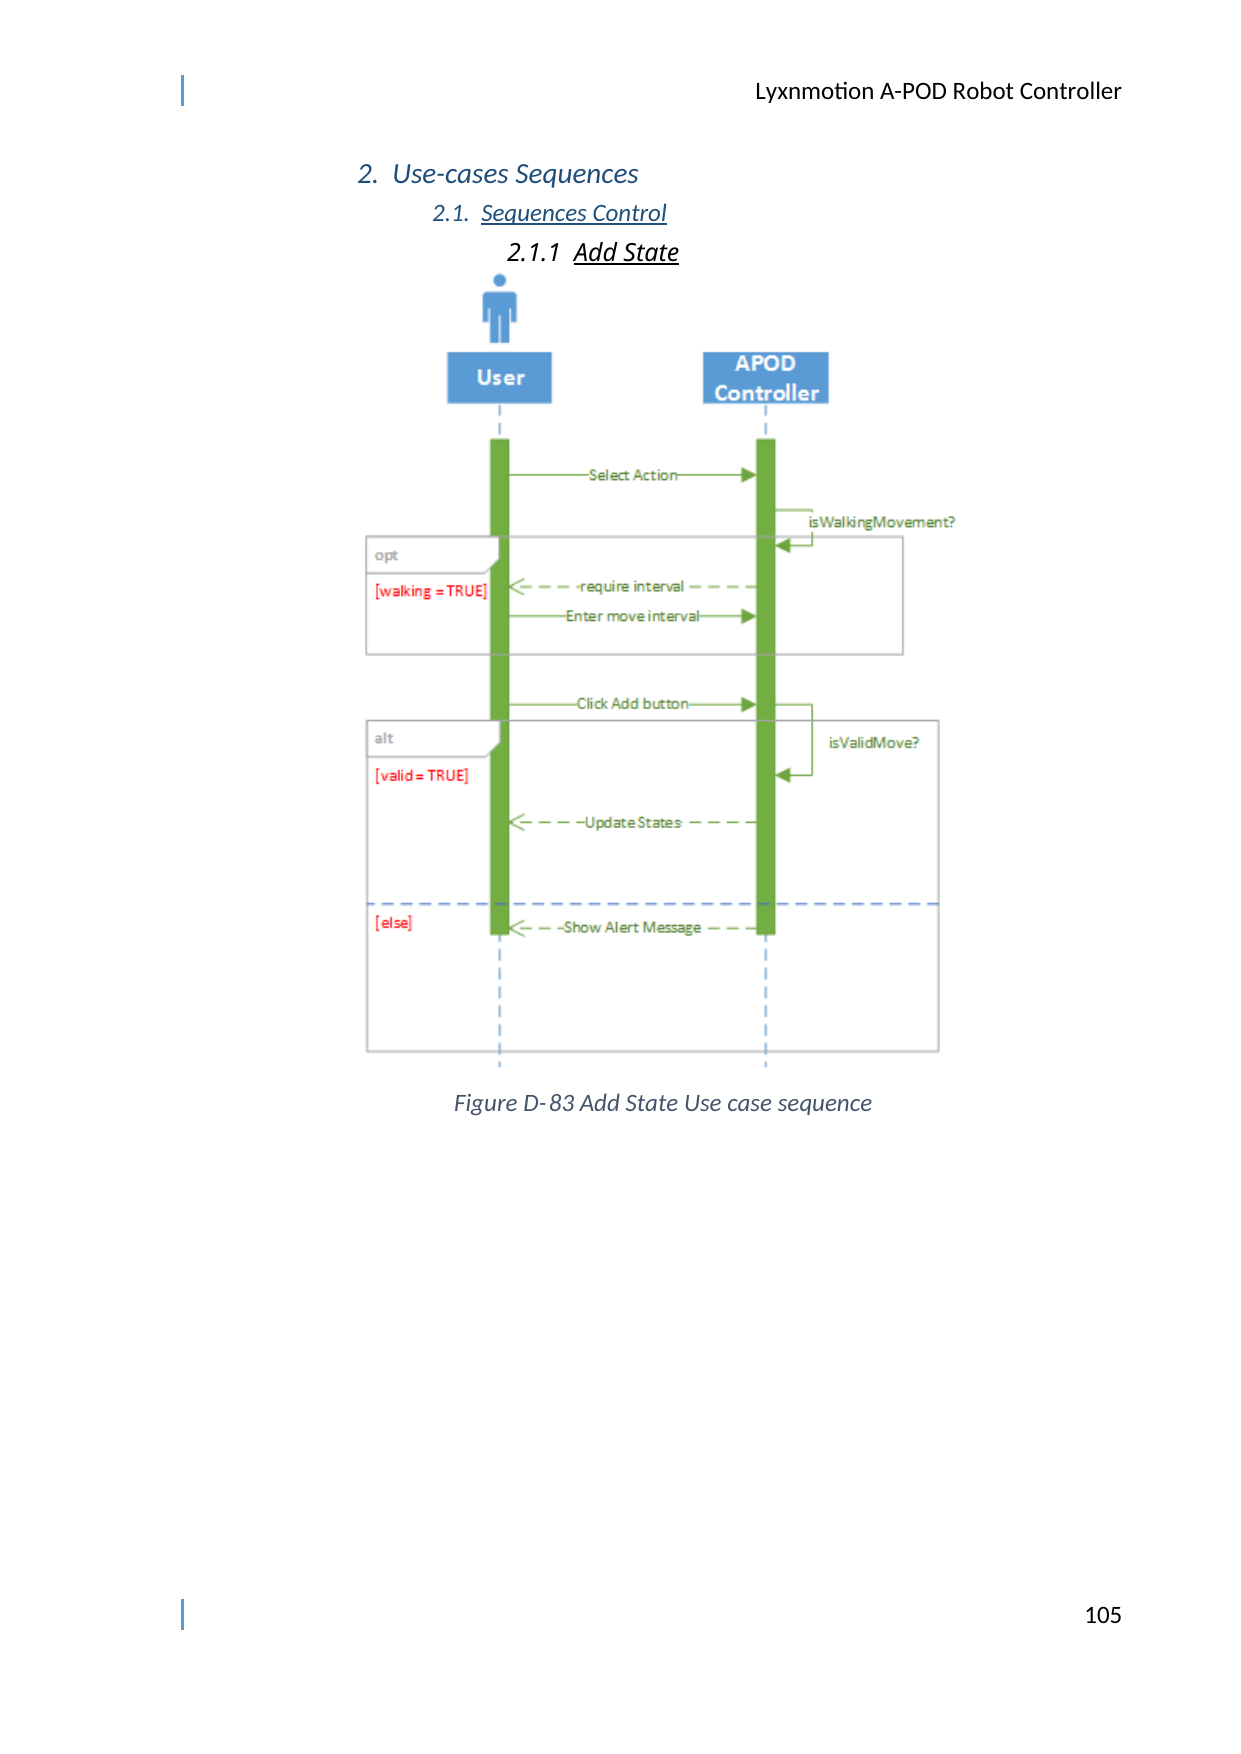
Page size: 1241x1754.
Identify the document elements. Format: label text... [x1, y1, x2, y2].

picture [364, 271, 965, 1069]
subtitle Use-cases Sequences [357, 155, 1122, 190]
subtitle Add State [507, 234, 1122, 268]
subtitle Sequences Control [432, 197, 1122, 228]
